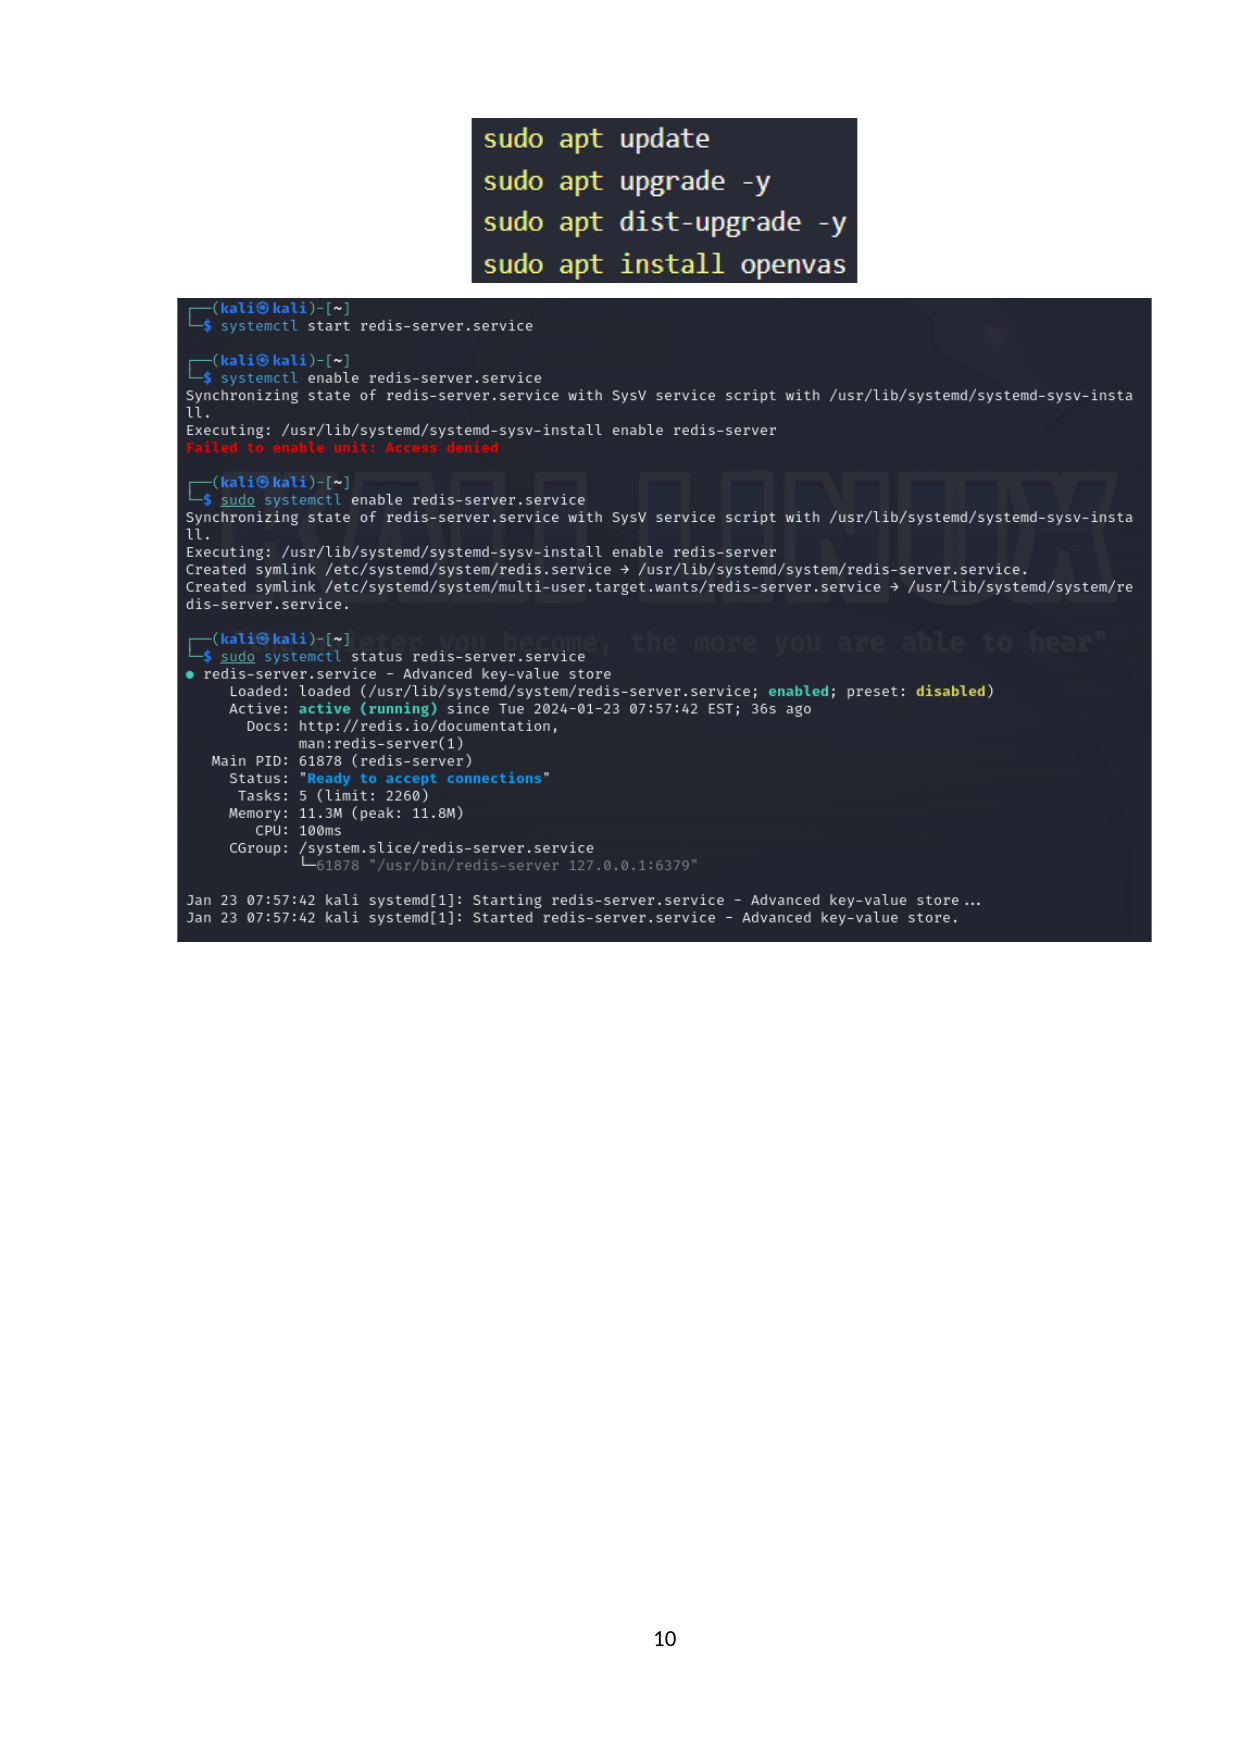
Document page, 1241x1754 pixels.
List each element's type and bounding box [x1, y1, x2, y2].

picture [471, 118, 858, 283]
picture [177, 298, 1152, 942]
